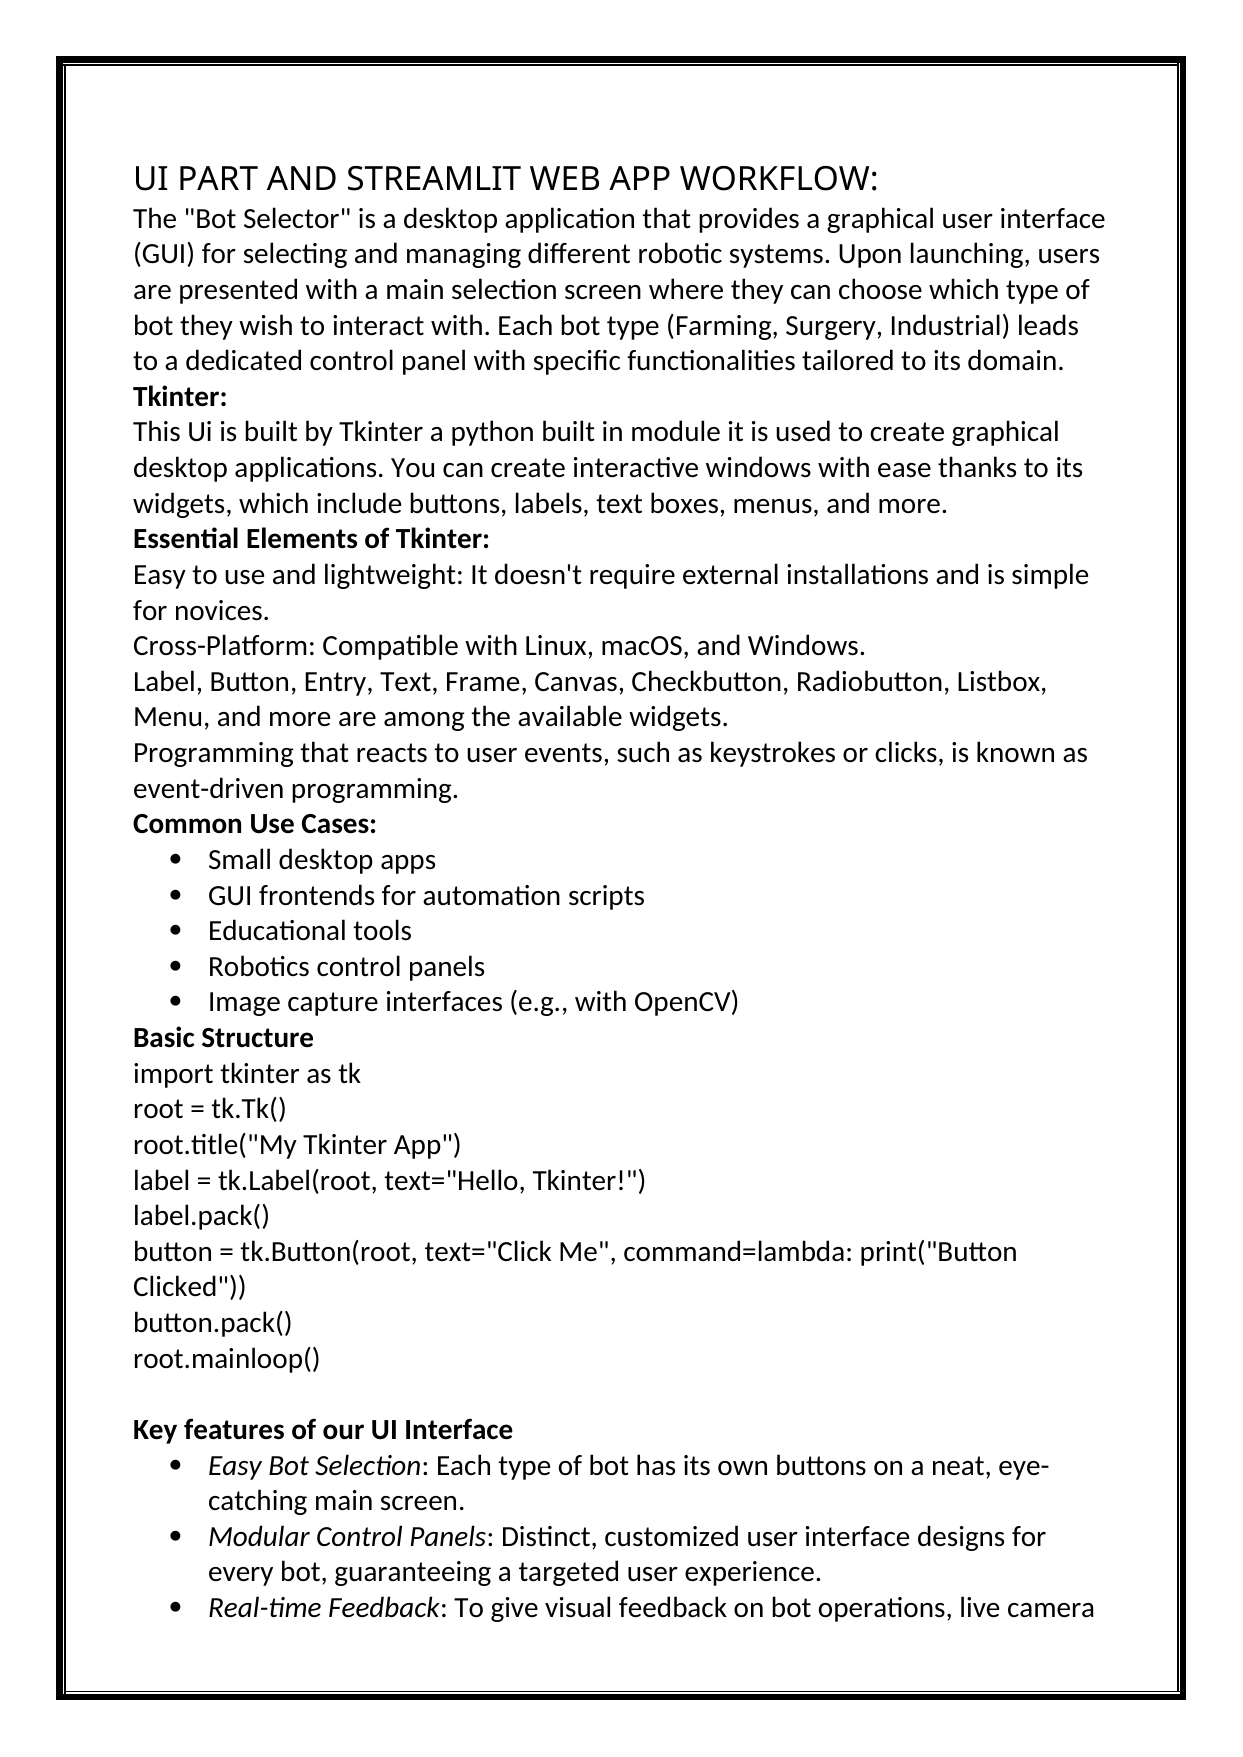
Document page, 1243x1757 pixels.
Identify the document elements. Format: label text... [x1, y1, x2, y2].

list Easy Bot Selection: Each type of bot has its own buttons on a neat, eye-catching main screen. [170, 1447, 1110, 1518]
text Key features of our UI Interface [133, 1411, 1110, 1447]
text Basic Structure [133, 1019, 1110, 1055]
text The "Bot Selector" is a desktop application that provides a graphical user interface (GUI) for selecting and managing different robotic systems. Upon launching, users are presented with a main selection screen where they can choose which type of bot they wish to interact with. Each bot type (Farming, Surgery, Industrial) leads to a dedicated control panel with specific functionalities tailored to its domain. [133, 200, 1110, 378]
list Robotics control panels [170, 948, 1110, 983]
text button = tk.Button(root, text="Click Me", command=lambda: print("Button Clicked")) [133, 1233, 1110, 1304]
text UI PART AND STREAMLIT WEB APP WORKFLOW: [133, 154, 1110, 200]
list GUI frontends for automation scripts [170, 877, 1110, 912]
text root = tk.Tk() [133, 1090, 1110, 1126]
text label = tk.Label(root, text="Hello, Tkinter!") [133, 1162, 1110, 1197]
text Tkinter: [133, 378, 1110, 413]
list Small desktop apps [170, 841, 1110, 877]
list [170, 1589, 1110, 1625]
text label.pack() [133, 1197, 1110, 1233]
text import tkinter as tk [133, 1055, 1110, 1090]
list Educational tools [170, 912, 1110, 948]
text button.pack() [133, 1304, 1110, 1340]
list Modular Control Panels: Distinct, customized user interface designs for every bot, guaranteeing a targeted user experience. [170, 1518, 1110, 1589]
text root.title("My Tkinter App") [133, 1126, 1110, 1162]
text This Ui is built by Tkinter a python built in module it is used to create graphical desktop applications. You can create interactive windows with ease thanks to its widgets, which include buttons, labels, text boxes, menus, and more. [133, 413, 1110, 520]
text Essential Elements of Tkinter: Easy to use and lightweight: It doesn't require external installations and is simple for novices. Cross-Platform: Compatible with Linux, macOS, and Windows. Label, Button, Entry, Text, Frame, Canvas, Checkbutton, Radiobutton, Listbox, Menu, and more are among the available widgets. Programming that reacts to user events, such as keystrokes or clicks, is known as event-driven programming. [133, 520, 1110, 805]
text Common Use Cases: [133, 805, 1110, 841]
text root.mainloop() [133, 1340, 1110, 1375]
list Image capture interfaces (e.g., with OpenCV) [170, 983, 1110, 1019]
